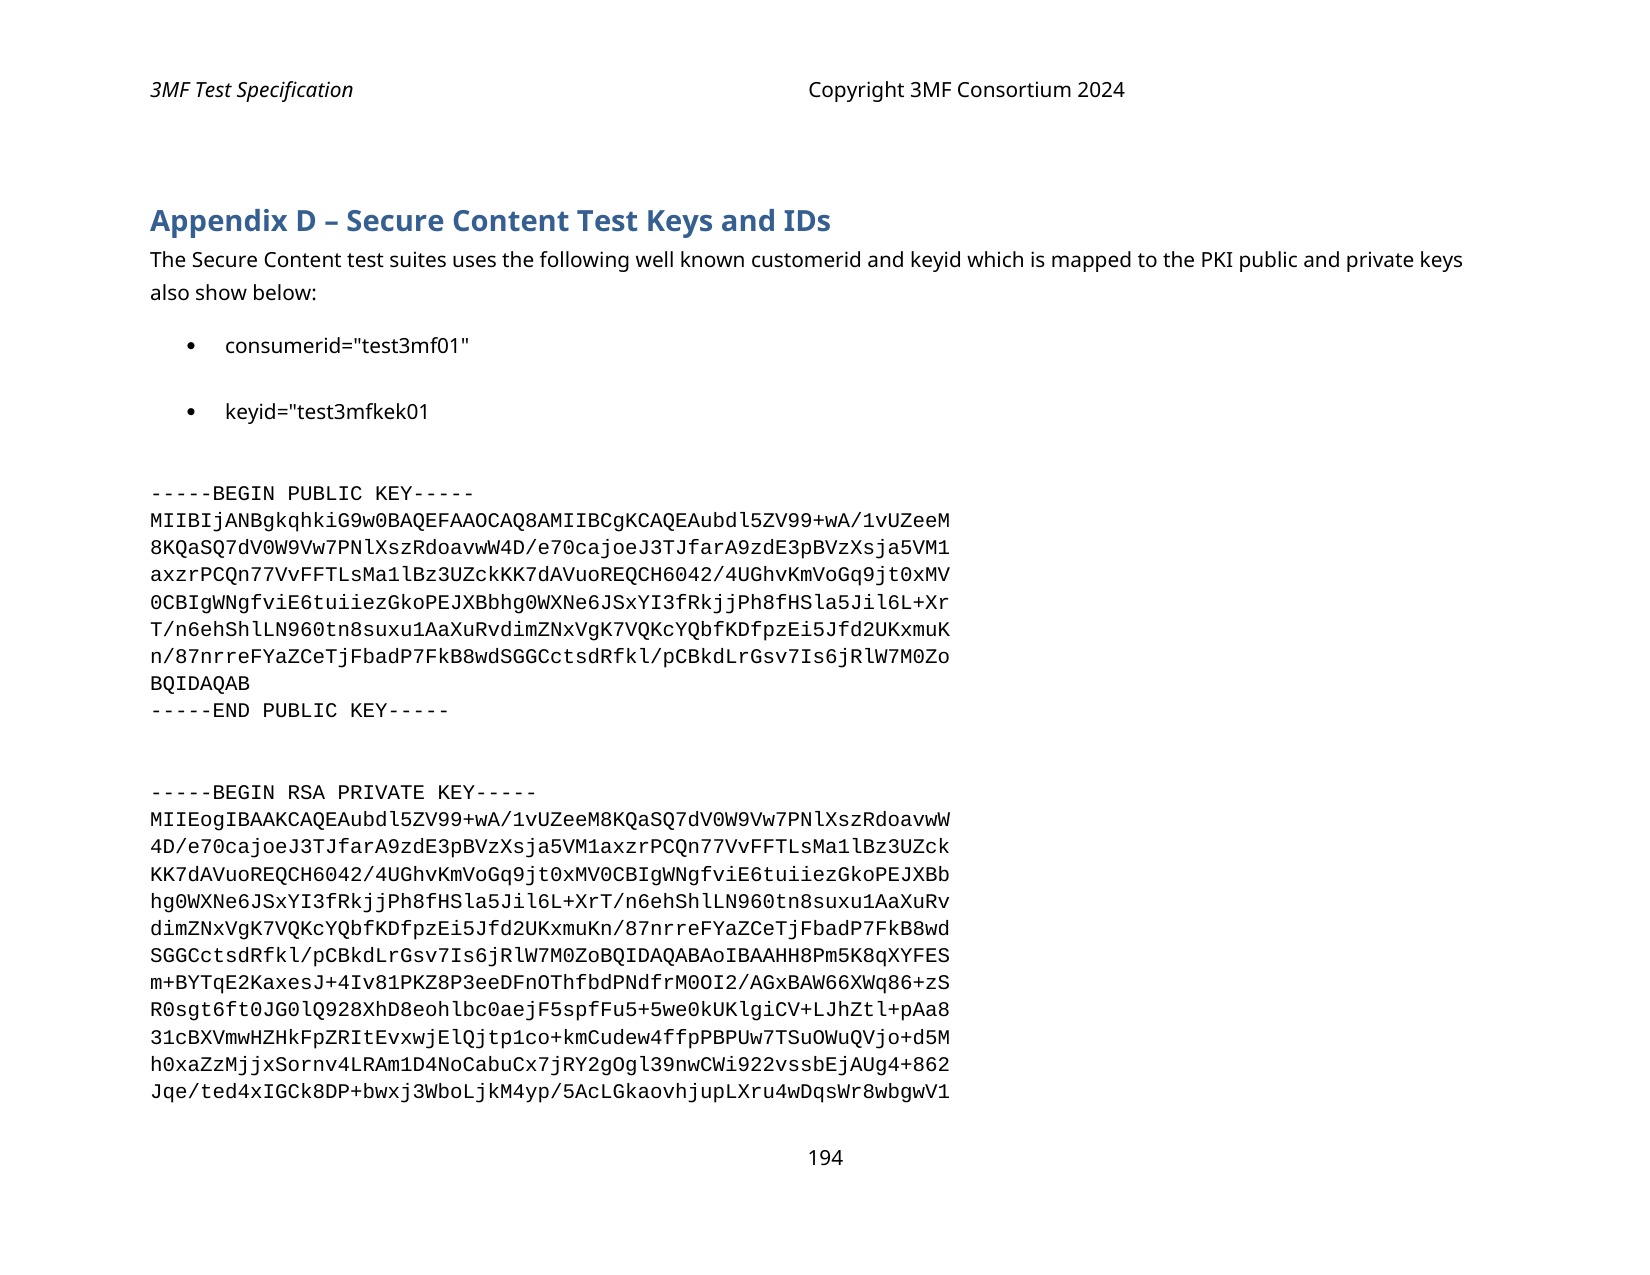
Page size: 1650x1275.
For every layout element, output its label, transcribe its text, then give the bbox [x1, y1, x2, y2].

text T/n6ehShlLN960tn8suxu1AaXuRvdimZNxVgK7VQKcYQbfKDfpzEi5Jfd2UKxmuK [150, 619, 1500, 642]
list keyid="test3mfkek01 [187, 397, 1500, 425]
text m+BYTqE2KaxesJ+4Iv81PKZ8P3eeDFnOThfbdPNdfrM0OI2/AGxBAW66XWq86+zS [150, 972, 1500, 996]
text -----END PUBLIC KEY----- [150, 700, 1500, 724]
text KK7dAVuoREQCH6042/4UGhvKmVoGq9jt0xMV0CBIgWNgfviE6tuiiezGkoPEJXBb [150, 863, 1500, 887]
text MIIEogIBAAKCAQEAubdl5ZV99+wA/1vUZeeM8KQaSQ7dV0W9Vw7PNlXszRdoavwW [150, 809, 1500, 833]
text The Secure Content test suites uses the following well known customerid and keyid which is mapped to the PKI public and private keys also show below: [150, 246, 1500, 307]
text BQIDAQAB [150, 673, 1500, 697]
text 8KQaSQ7dV0W9Vw7PNlXszRdoavwW4D/e70cajoeJ3TJfarA9zdE3pBVzXsja5VM1 [150, 537, 1500, 561]
text -----BEGIN PUBLIC KEY----- [150, 483, 1500, 507]
text hg0WXNe6JSxYI3fRkjjPh8fHSla5Jil6L+XrT/n6ehShlLN960tn8suxu1AaXuRv [150, 891, 1500, 914]
list consumerid="test3mf01" [187, 332, 1500, 360]
text MIIBIjANBgkqhkiG9w0BAQEFAAOCAQ8AMIIBCgKCAQEAubdl5ZV99+wA/1vUZeeM [150, 510, 1500, 534]
text axzrPCQn77VvFFTLsMa1lBz3UZckKK7dAVuoREQCH6042/4UGhvKmVoGq9jt0xMV [150, 564, 1500, 588]
text R0sgt6ft0JG0lQ928XhD8eohlbc0aejF5spfFu5+5we0kUKlgiCV+LJhZtl+pAa8 [150, 999, 1500, 1023]
text Jqe/ted4xIGCk8DP+bwxj3WboLjkM4yp/5AcLGkaovhjupLXru4wDqsWr8wbgwV1 [150, 1081, 1500, 1105]
text 0CBIgWNgfviE6tuiiezGkoPEJXBbhg0WXNe6JSxYI3fRkjjPh8fHSla5Jil6L+Xr [150, 592, 1500, 615]
text SGGCctsdRfkl/pCBkdLrGsv7Is6jRlW7M0ZoBQIDAQABAoIBAAHH8Pm5K8qXYFES [150, 945, 1500, 969]
text -----BEGIN RSA PRIVATE KEY----- [150, 782, 1500, 806]
text 4D/e70cajoeJ3TJfarA9zdE3pBVzXsja5VM1axzrPCQn77VvFFTLsMa1lBz3UZck [150, 836, 1500, 860]
text h0xaZzMjjxSornv4LRAm1D4NoCabuCx7jRY2gOgl39nwCWi922vssbEjAUg4+862 [150, 1054, 1500, 1077]
subtitle Appendix D – Secure Content Test Keys and IDs [150, 200, 1500, 240]
text 31cBXVmwHZHkFpZRItEvxwjElQjtp1co+kmCudew4ffpPBPUw7TSuOWuQVjo+d5M [150, 1027, 1500, 1050]
text dimZNxVgK7VQKcYQbfKDfpzEi5Jfd2UKxmuKn/87nrreFYaZCeTjFbadP7FkB8wd [150, 918, 1500, 942]
text n/87nrreFYaZCeTjFbadP7FkB8wdSGGCctsdRfkl/pCBkdLrGsv7Is6jRlW7M0Zo [150, 646, 1500, 670]
